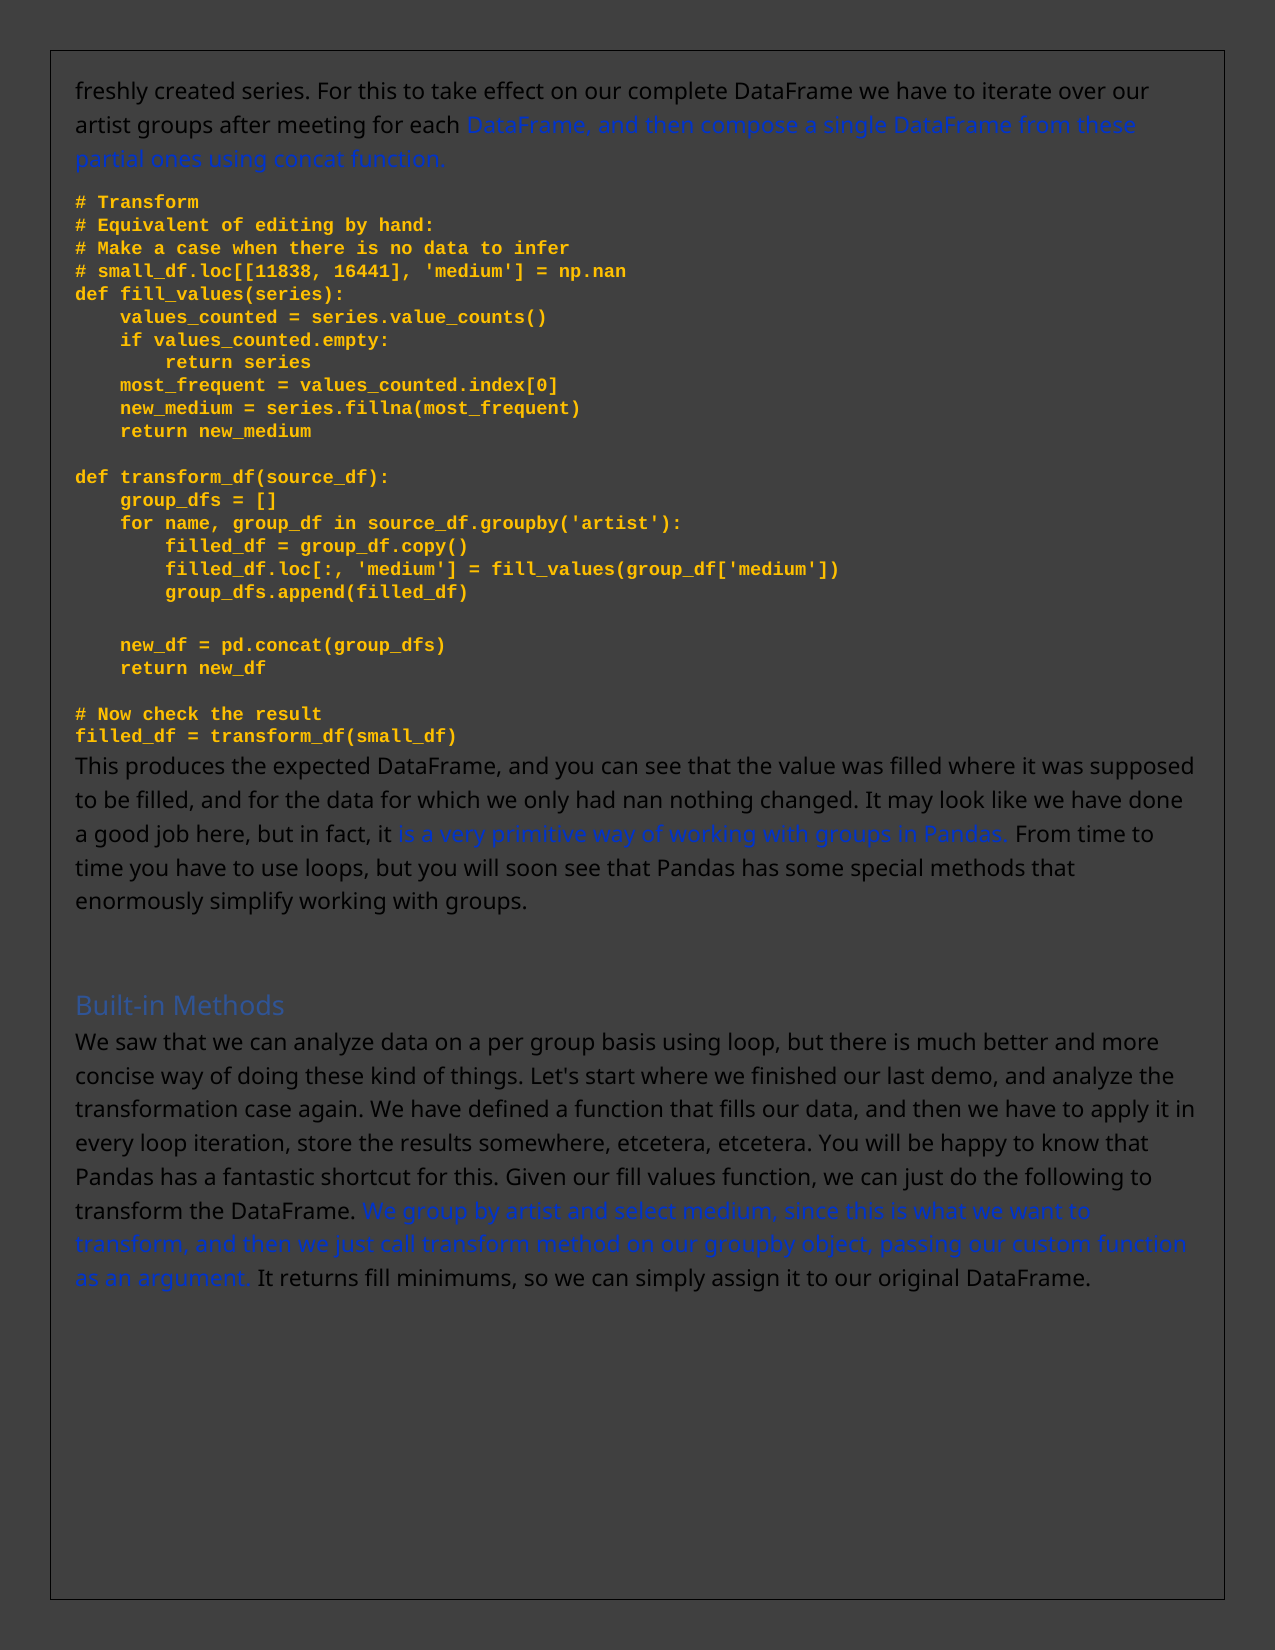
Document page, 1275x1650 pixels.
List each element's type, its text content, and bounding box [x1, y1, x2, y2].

text new_df = pd.concat(group_dfs) [75, 636, 1200, 657]
text filled_df.loc[:, 'medium'] = fill_values(group_df['medium']) [75, 559, 1200, 581]
text # Make a case when there is no data to infer [75, 239, 1200, 260]
text group_dfs = [] [75, 491, 1200, 512]
text def transform_df(source_df): [75, 468, 1200, 489]
text most_frequent = values_counted.index[0] [75, 376, 1200, 397]
text return new_medium [75, 422, 1200, 443]
text return series [75, 353, 1200, 374]
subtitle Built-in Methods [75, 986, 1200, 1023]
text We saw that we can analyze data on a per group basis using loop, but there is much better and more concise way of doing these kind of things. Let's start where we finished our last demo, and analyze the transformation case again. We have defined a function that fills our data, and then we have to apply it in every loop iteration, store the results somewhere, etcetera, etcetera. You will be happy to know that Pandas has a fantastic shortcut for this. Given our fill values function, we can just do the following to transform the DataFrame. We group by artist and select medium, since this is what we want to transform, and then we just call transform method on our groupby object, passing our custom function as an argument. It returns fill minimums, so we can simply assign it to our original DataFrame. [75, 1026, 1200, 1293]
text for name, group_df in source_df.groupby('artist'): [75, 514, 1200, 535]
text filled_df = group_df.copy() [75, 537, 1200, 558]
text values_counted = series.value_counts() [75, 307, 1200, 329]
text # Transform [75, 193, 1200, 214]
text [75, 75, 1200, 174]
text filled_df = transform_df(small_df) [75, 727, 1200, 748]
text if values_counted.empty: [75, 330, 1200, 352]
text def fill_values(series): [75, 284, 1200, 306]
text This produces the expected DataFrame, and you can see that the value was filled where it was supposed to be filled, and for the data for which we only had nan nothing changed. It may look like we have done a good job here, but in fact, it is a very primitive way of working with groups in Pandas. From time to time you have to use loops, but you will soon see that Pandas has some special methods that enormously simplify working with groups. [75, 750, 1200, 916]
text # Equivalent of editing by hand: [75, 216, 1200, 237]
text # small_df.loc[[11838, 16441], 'medium'] = np.nan [75, 262, 1200, 283]
text group_dfs.append(filled_df) [75, 582, 1200, 604]
text return new_df [75, 658, 1200, 680]
text # Now check the result [75, 704, 1200, 726]
text new_medium = series.fillna(most_frequent) [75, 399, 1200, 420]
